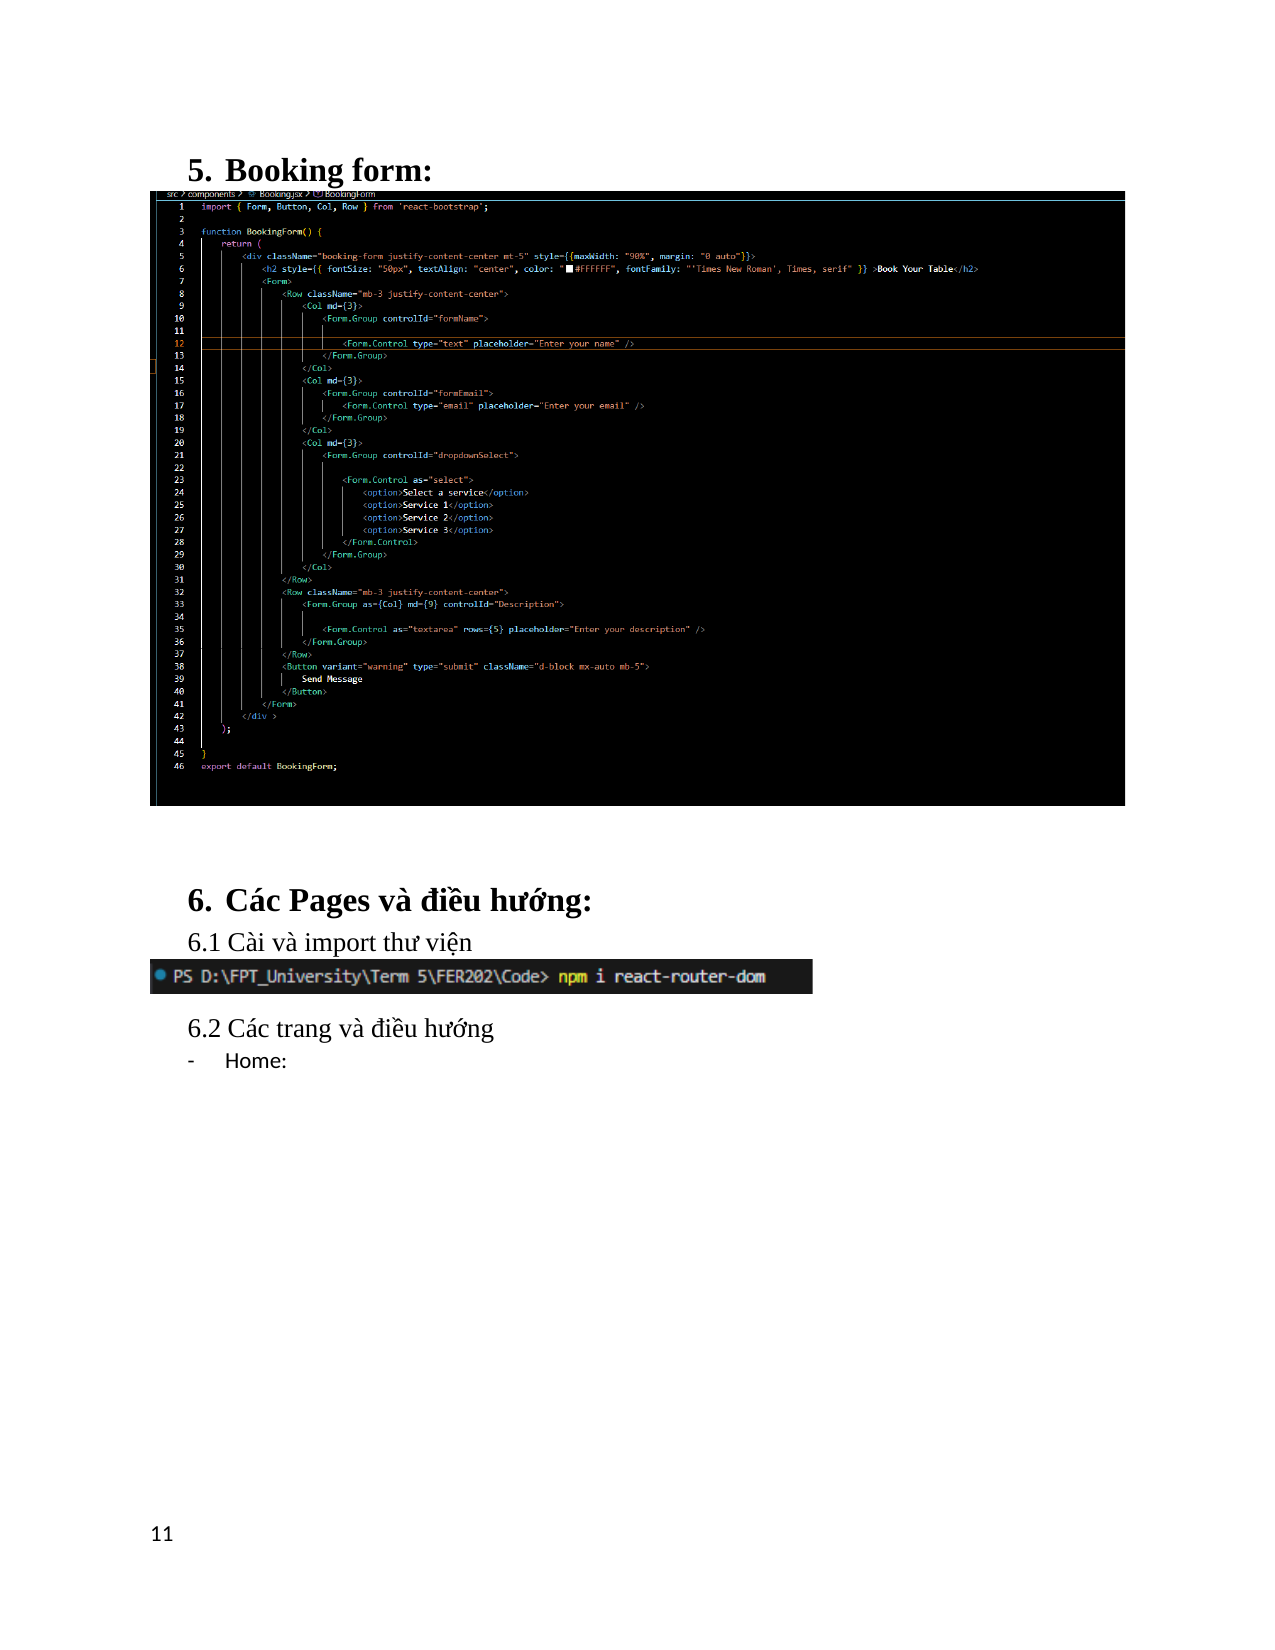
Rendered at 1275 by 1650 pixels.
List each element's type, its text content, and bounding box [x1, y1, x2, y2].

subtitle Cài và import thư viện [187, 926, 1125, 957]
subtitle Booking form: [187, 150, 1125, 188]
picture [150, 191, 1125, 806]
picture [150, 959, 813, 994]
subtitle Các Pages và điều hướng: [187, 880, 1125, 918]
subtitle Các trang và điều hướng [187, 1012, 1125, 1043]
list Home: [187, 1046, 1125, 1074]
